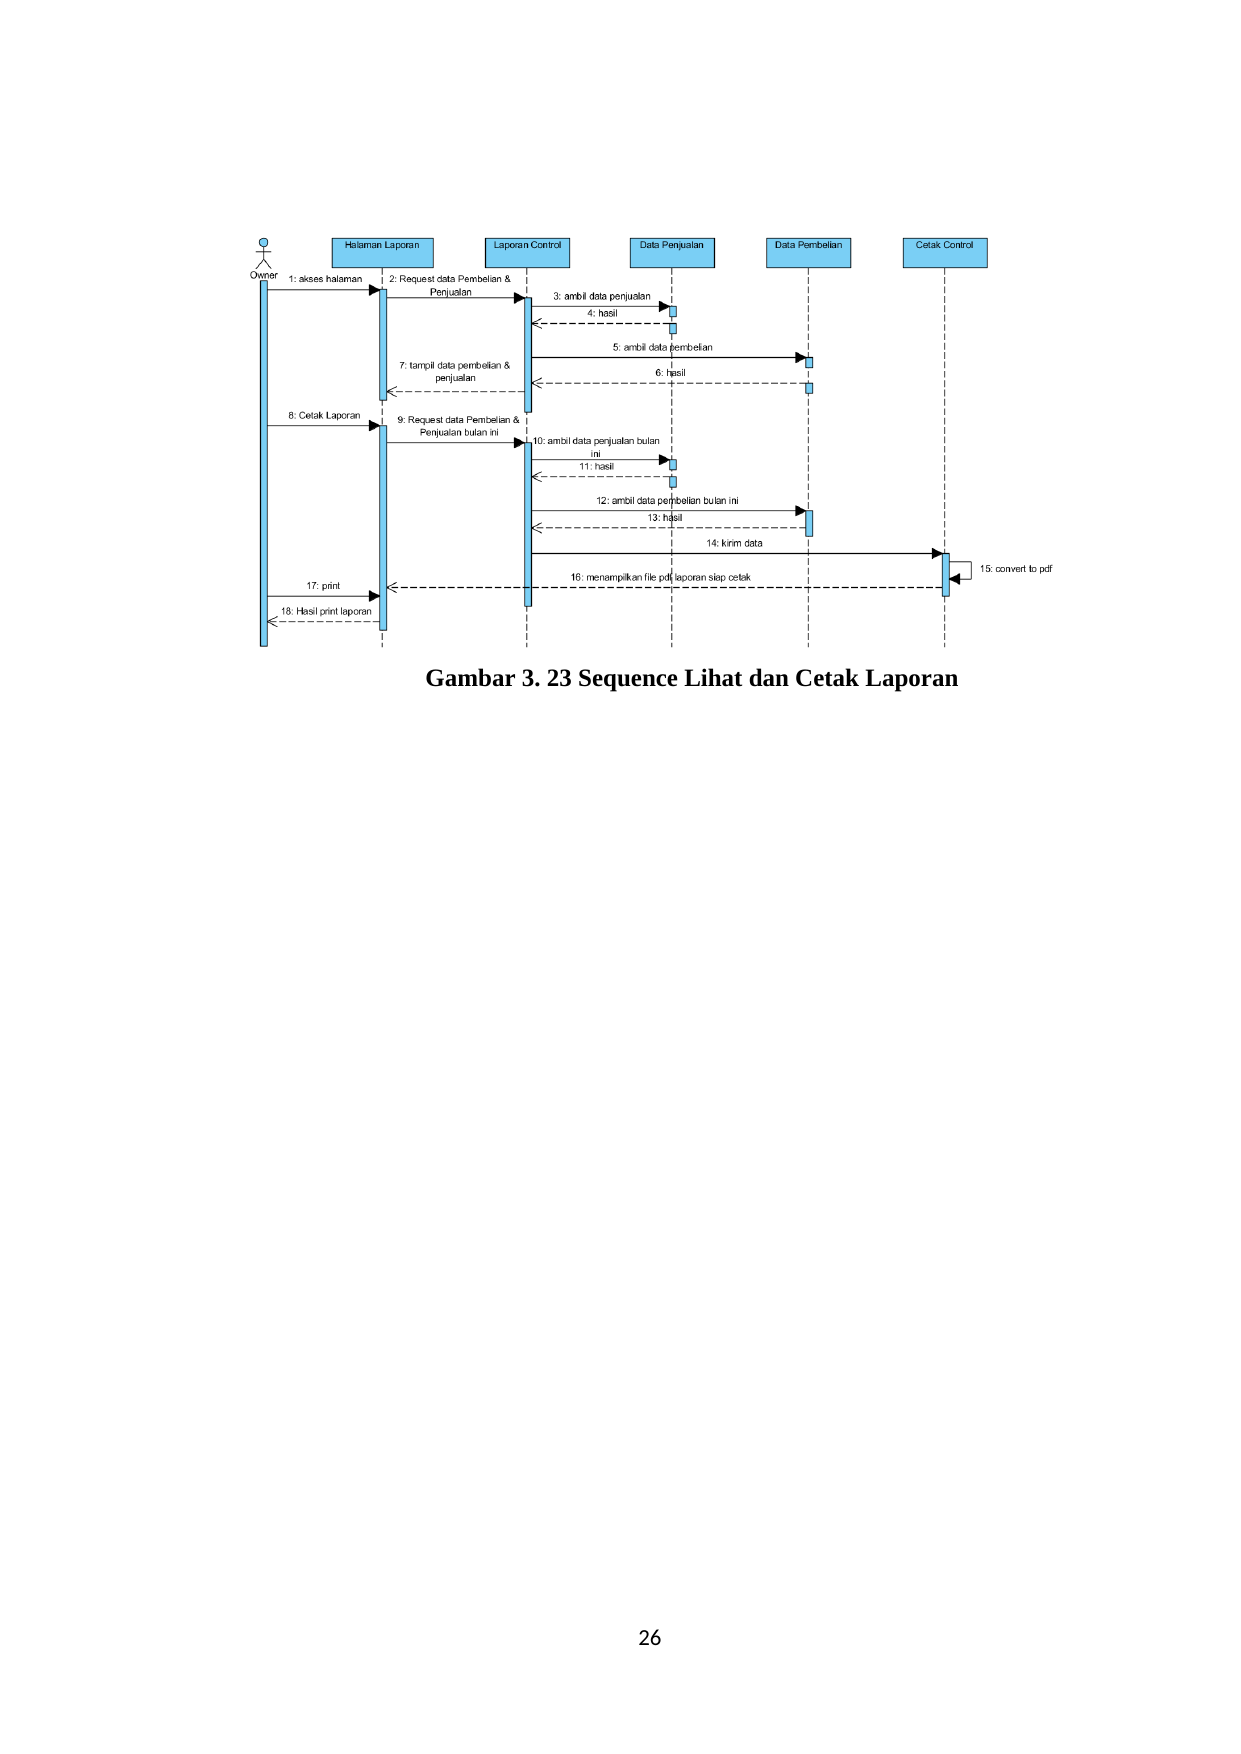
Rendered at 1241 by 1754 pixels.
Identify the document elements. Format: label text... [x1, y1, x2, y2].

picture [236, 236, 1063, 650]
text Gambar 3. 23 Sequence Lihat dan Cetak Laporan [321, 663, 1063, 692]
